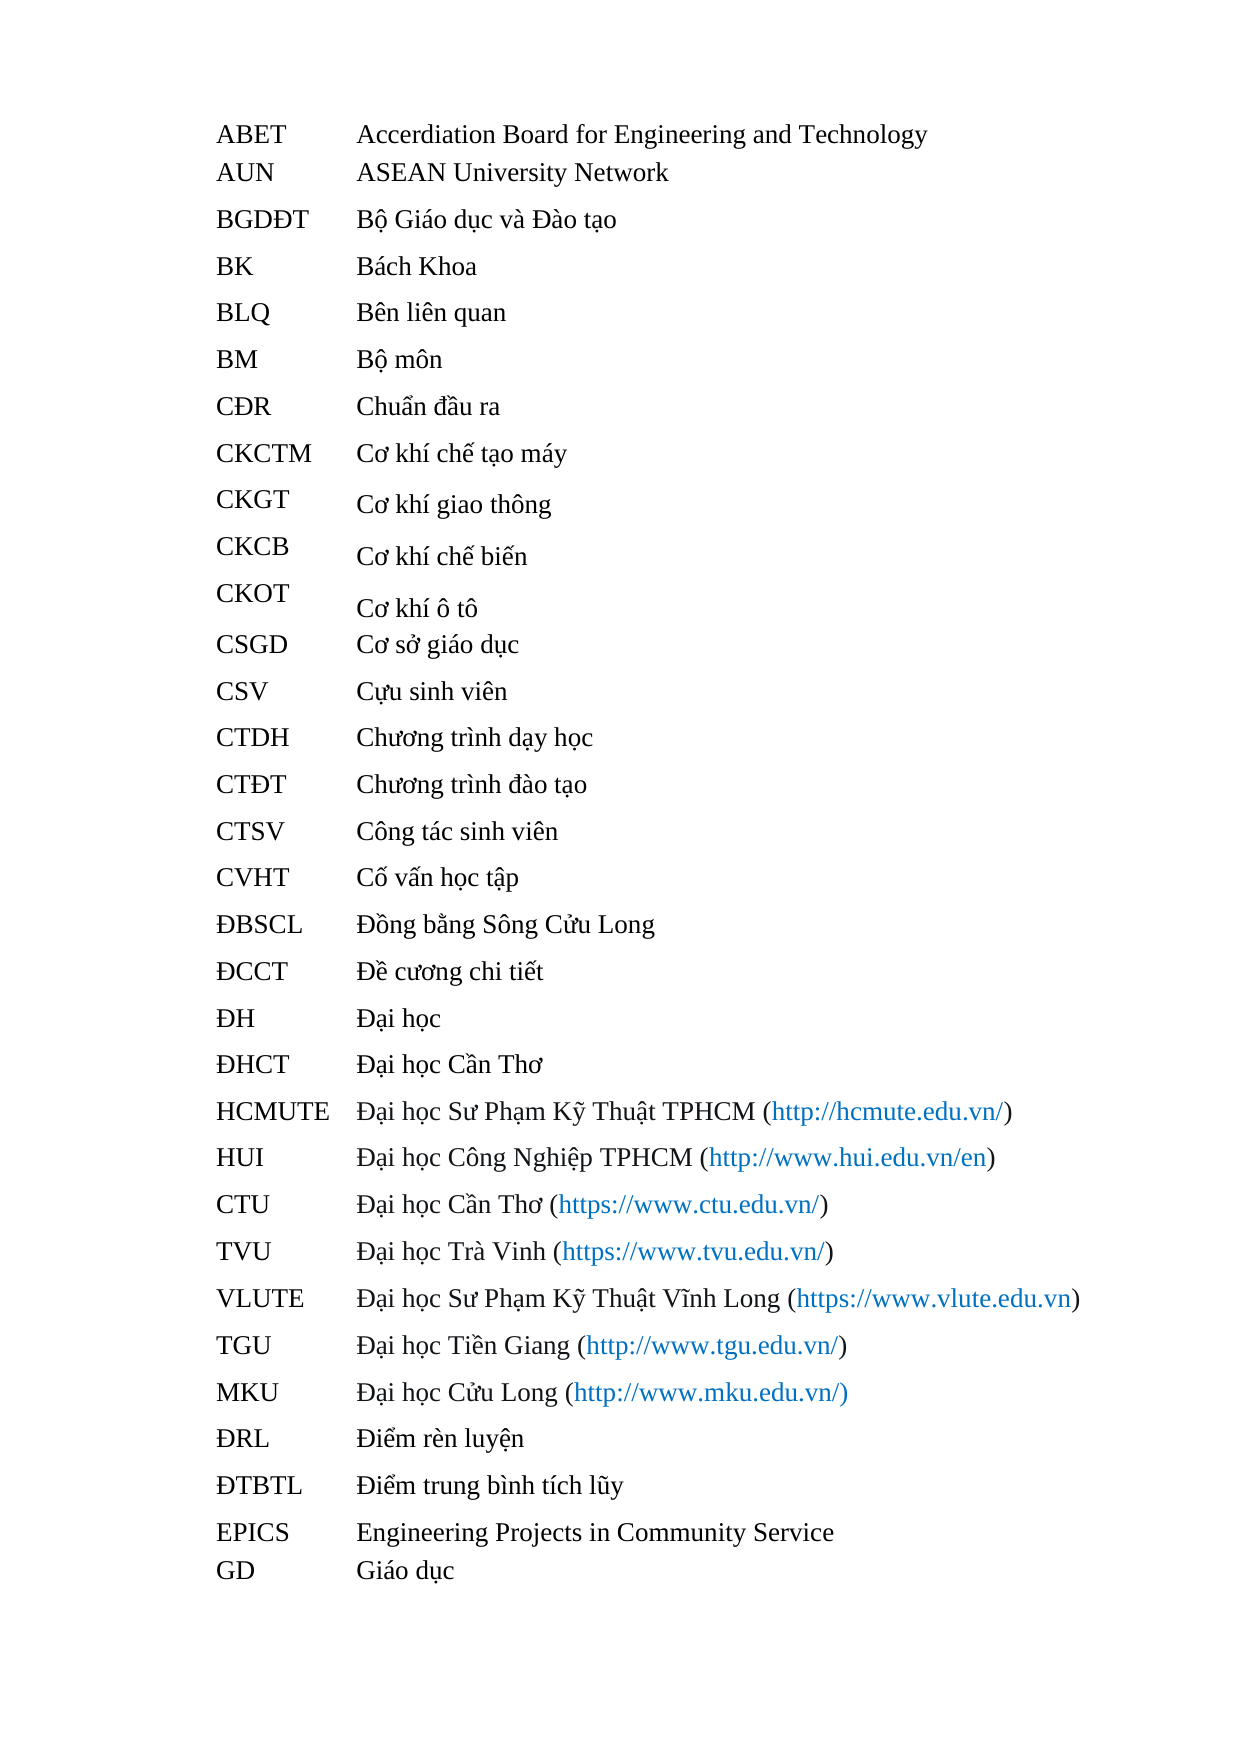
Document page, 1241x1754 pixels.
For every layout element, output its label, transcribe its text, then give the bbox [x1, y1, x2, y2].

table_cell CTĐT [216, 768, 356, 815]
table_cell CKCTM CKGT CKCB CKOT [216, 437, 356, 628]
table_cell Đại học Cần Thơ [356, 1049, 1087, 1095]
table_cell Điểm trung bình tích lũy [356, 1469, 1087, 1516]
table_cell BLQ [216, 296, 356, 343]
table_cell Giáo dục [356, 1554, 646, 1618]
table_cell VLUTE [216, 1282, 356, 1329]
table_cell Engineering Projects in Community Service [356, 1516, 1087, 1554]
table_header Accerdiation Board for Engineering and Technology [356, 118, 1087, 156]
table_cell MKU [216, 1376, 356, 1422]
table_cell Cố vấn học tập [356, 862, 1087, 908]
table_cell Đại học Cần Thơ (https://www.ctu.edu.vn/) [356, 1188, 1087, 1235]
table_cell Chương trình đào tạo [356, 768, 1087, 815]
table_cell HCMUTE [216, 1095, 356, 1141]
table_cell CSV [216, 675, 356, 721]
table_cell Cựu sinh viên [356, 675, 1087, 721]
table_cell Bộ môn [356, 343, 1087, 390]
table_cell Đề cương chi tiết [356, 955, 1087, 1002]
table_cell Cơ khí chế tạo máy Cơ khí giao thông Cơ khí chế biến Cơ khí ô tô [356, 437, 1087, 628]
table_cell GD [216, 1554, 356, 1618]
table_cell Chuẩn đầu ra [356, 390, 1087, 437]
table_cell Chương trình dạy học [356, 721, 1087, 768]
table_cell Đại học Tiền Giang (http://www.tgu.edu.vn/) [356, 1329, 1087, 1376]
table_cell Đại học Sư Phạm Kỹ Thuật TPHCM (http://hcmute.edu.vn/) [356, 1095, 1087, 1141]
table_cell ASEAN University Network [356, 156, 1087, 203]
table_header ABET [216, 118, 356, 156]
table_cell Bách Khoa [356, 250, 1087, 296]
table_cell ĐCCT [216, 955, 356, 1002]
table_cell TGU [216, 1329, 356, 1376]
table_cell Đại học [356, 1002, 1087, 1048]
table_cell AUN [216, 156, 356, 203]
table_cell Đồng bằng Sông Cửu Long [356, 908, 1087, 955]
table_cell HUI [216, 1141, 356, 1188]
table_cell Cơ sở giáo dục [356, 628, 1087, 674]
table_cell ĐRL [216, 1423, 356, 1469]
table_cell CTSV [216, 815, 356, 862]
table_cell ĐBSCL [216, 908, 356, 955]
table_cell Đại học Cửu Long (http://www.mku.edu.vn/) [356, 1376, 1087, 1422]
table_cell ĐTBTL [216, 1469, 356, 1516]
table_cell Đại học Công Nghiệp TPHCM (http://www.hui.edu.vn/en) [356, 1141, 1087, 1188]
table_cell BGDĐT [216, 203, 356, 250]
table_cell Đại học Trà Vinh (https://www.tvu.edu.vn/) [356, 1235, 1087, 1282]
table_cell Công tác sinh viên [356, 815, 1087, 862]
table_cell CTDH [216, 721, 356, 768]
table_cell CTU [216, 1188, 356, 1235]
table_cell ĐHCT [216, 1049, 356, 1095]
table_cell CĐR [216, 390, 356, 437]
table_cell BK [216, 250, 356, 296]
table_cell CSGD [216, 628, 356, 674]
table_cell Bên liên quan [356, 296, 1087, 343]
table_cell Bộ Giáo dục và Đào tạo [356, 203, 1087, 250]
table_cell TVU [216, 1235, 356, 1282]
table_cell CVHT [216, 862, 356, 908]
table_cell Điểm rèn luyện [356, 1423, 1087, 1469]
table_cell BM [216, 343, 356, 390]
table_cell ĐH [216, 1002, 356, 1048]
table_cell EPICS [216, 1516, 356, 1554]
table_cell Đại học Sư Phạm Kỹ Thuật Vĩnh Long (https://www.vlute.edu.vn) [356, 1282, 1087, 1329]
